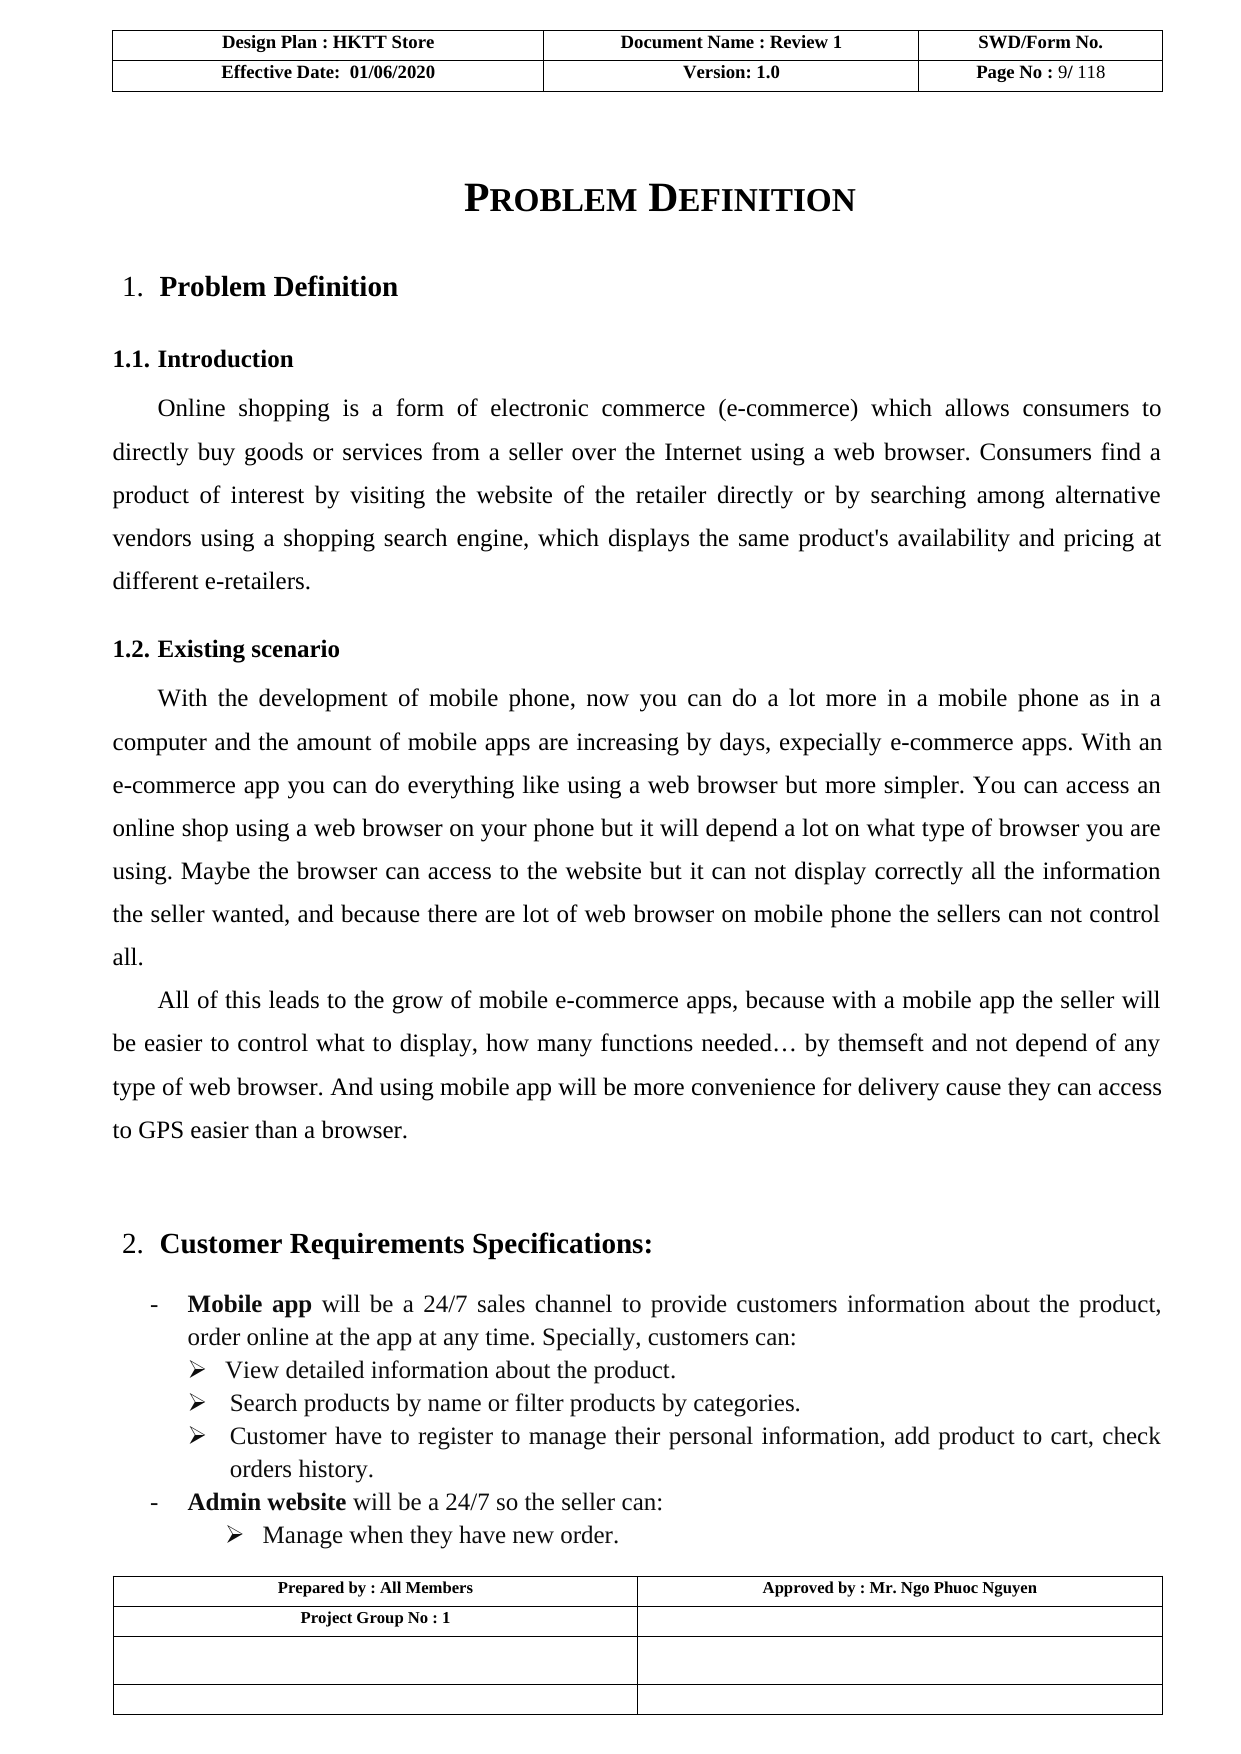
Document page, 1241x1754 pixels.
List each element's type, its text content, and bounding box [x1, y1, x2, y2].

list Admin website will be a 24/7 so the seller can: [150, 1487, 1162, 1516]
subtitle Existing scenario [112, 634, 1162, 663]
subtitle Problem Definition [122, 269, 1162, 302]
subtitle Customer Requirements Specifications: [122, 1226, 1162, 1259]
list View detailed information about the product. [187, 1355, 1162, 1384]
text With the development of mobile phone, now you can do a lot more in a mobile phone as in a computer and the amount of mobile apps are increasing by days, expecially e-commerce apps. With an e-commerce app you can do everything like using a web browser but more simpler. You can access an online shop using a web browser on your phone but it will depend a lot on what type of browser you are using. Maybe the browser can access to the website but it can not display correctly all the information the seller wanted, and because there are lot of web browser on mobile phone the sellers can not control all. [112, 683, 1162, 971]
subtitle Introduction [112, 344, 1162, 373]
list Search products by name or filter products by categories. [187, 1388, 1162, 1417]
text All of this leads to the grow of mobile e-commerce apps, because with a mobile app the seller will be easier to control what to display, how many functions needed… by themseft and not depend of any type of web browser. And using mobile app will be more convenience for delivery cause they can access to GPS easier than a browser. [112, 985, 1162, 1143]
subtitle Problem Definition [157, 172, 1162, 220]
list Manage when they have new order. [225, 1520, 1162, 1549]
list Customer have to register to manage their personal information, add product to cart, check orders history. [187, 1421, 1162, 1483]
text Online shopping is a form of electronic commerce (e-commerce) which allows consumers to directly buy goods or services from a seller over the Internet using a web browser. Consumers find a product of interest by visiting the website of the retailer directly or by searching among alternative vendors using a shopping search engine, which displays the same product's availability and pricing at different e-retailers. [112, 393, 1162, 595]
list Mobile app will be a 24/7 sales channel to provide customers information about the product, order online at the app at any time. Specially, customers can: [150, 1289, 1162, 1351]
